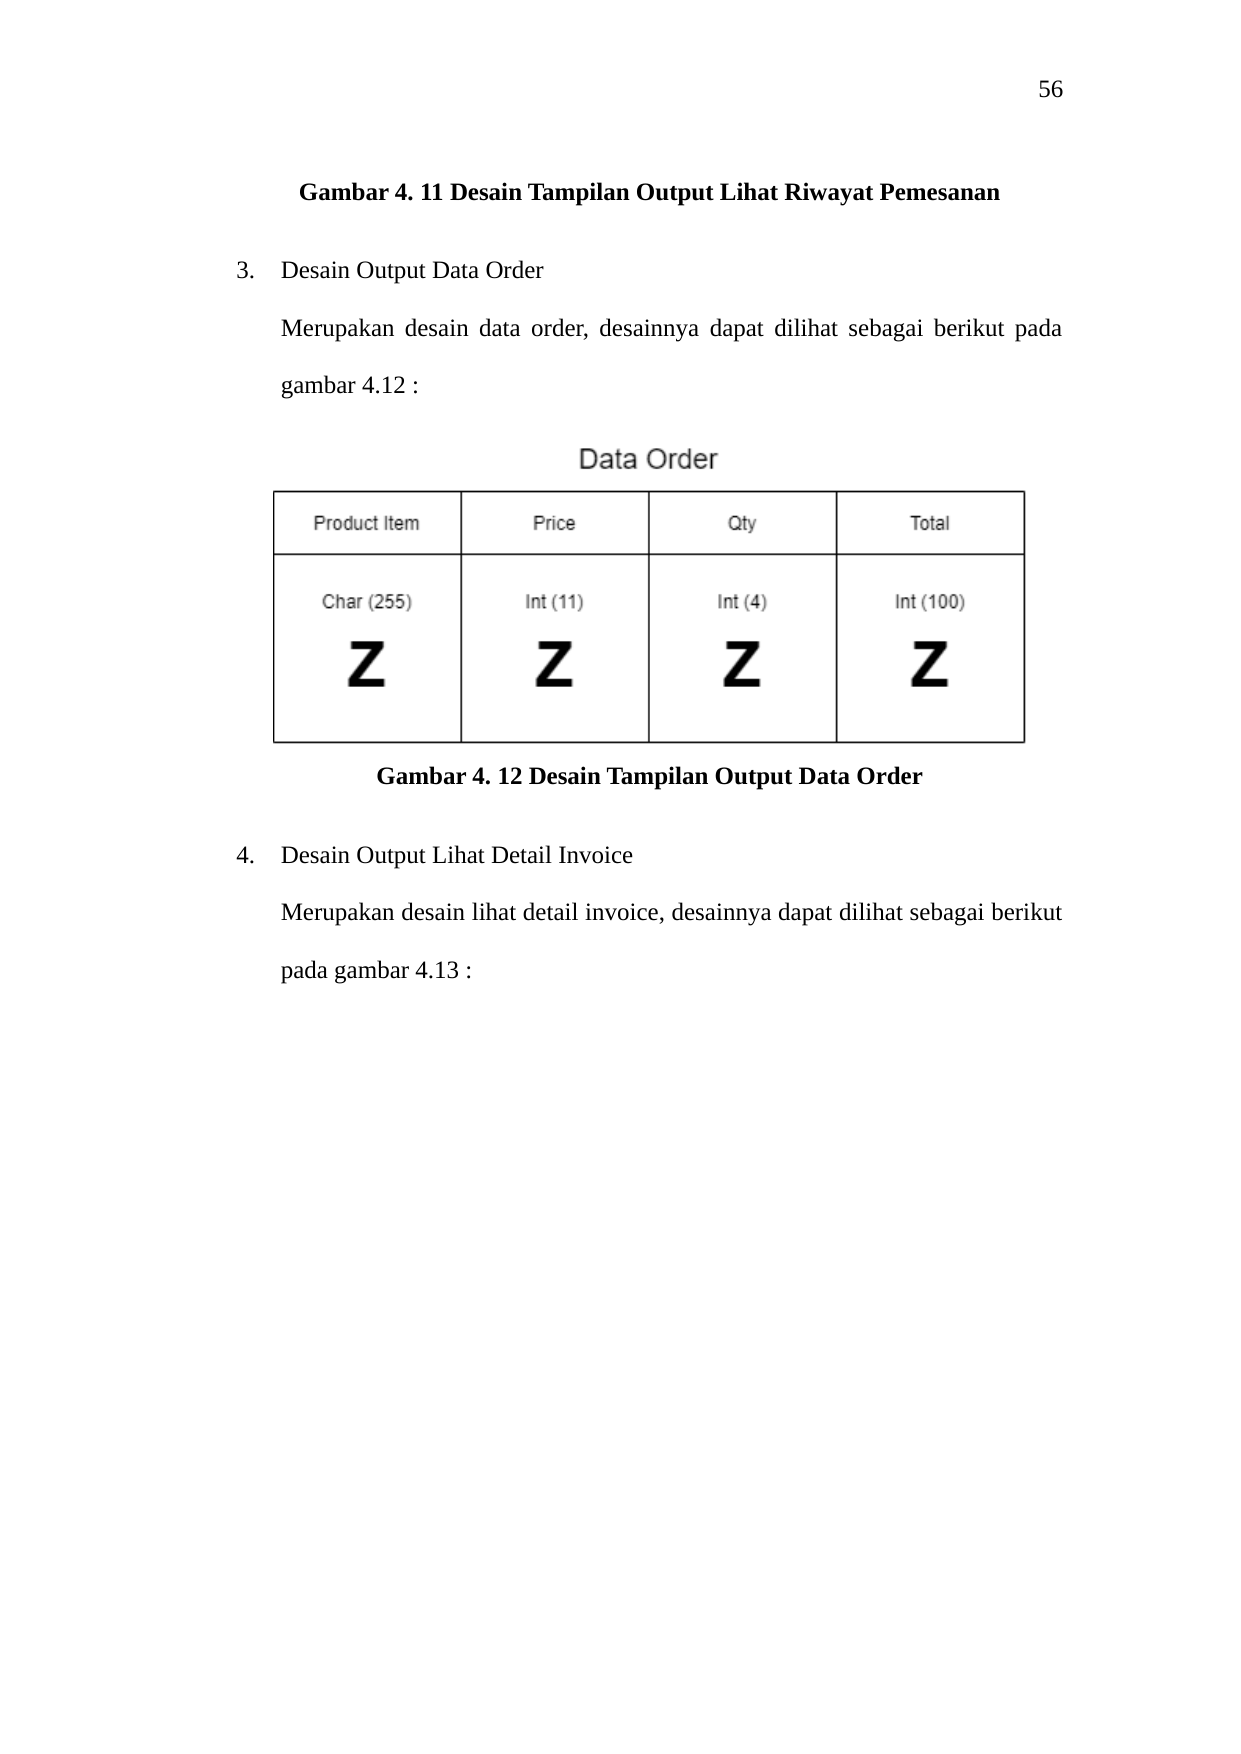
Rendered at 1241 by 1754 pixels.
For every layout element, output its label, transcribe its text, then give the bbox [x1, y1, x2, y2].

list Desain Output Lihat Detail Invoice [236, 840, 1063, 868]
text Gambar 4. 12 Desain Tampilan Output Data Order [236, 761, 1063, 790]
list Merupakan desain lihat detail invoice, desainnya dapat dilihat sebagai berikut pada gambar 4.13 : [281, 897, 1063, 983]
text Gambar 4. 11 Desain Tampilan Output Lihat Riwayat Pemesanan [236, 177, 1063, 206]
picture [273, 444, 1027, 745]
list Merupakan desain data order, desainnya dapat dilihat sebagai berikut pada gambar 4.12 : [281, 313, 1063, 399]
list Desain Output Data Order [236, 256, 1063, 284]
